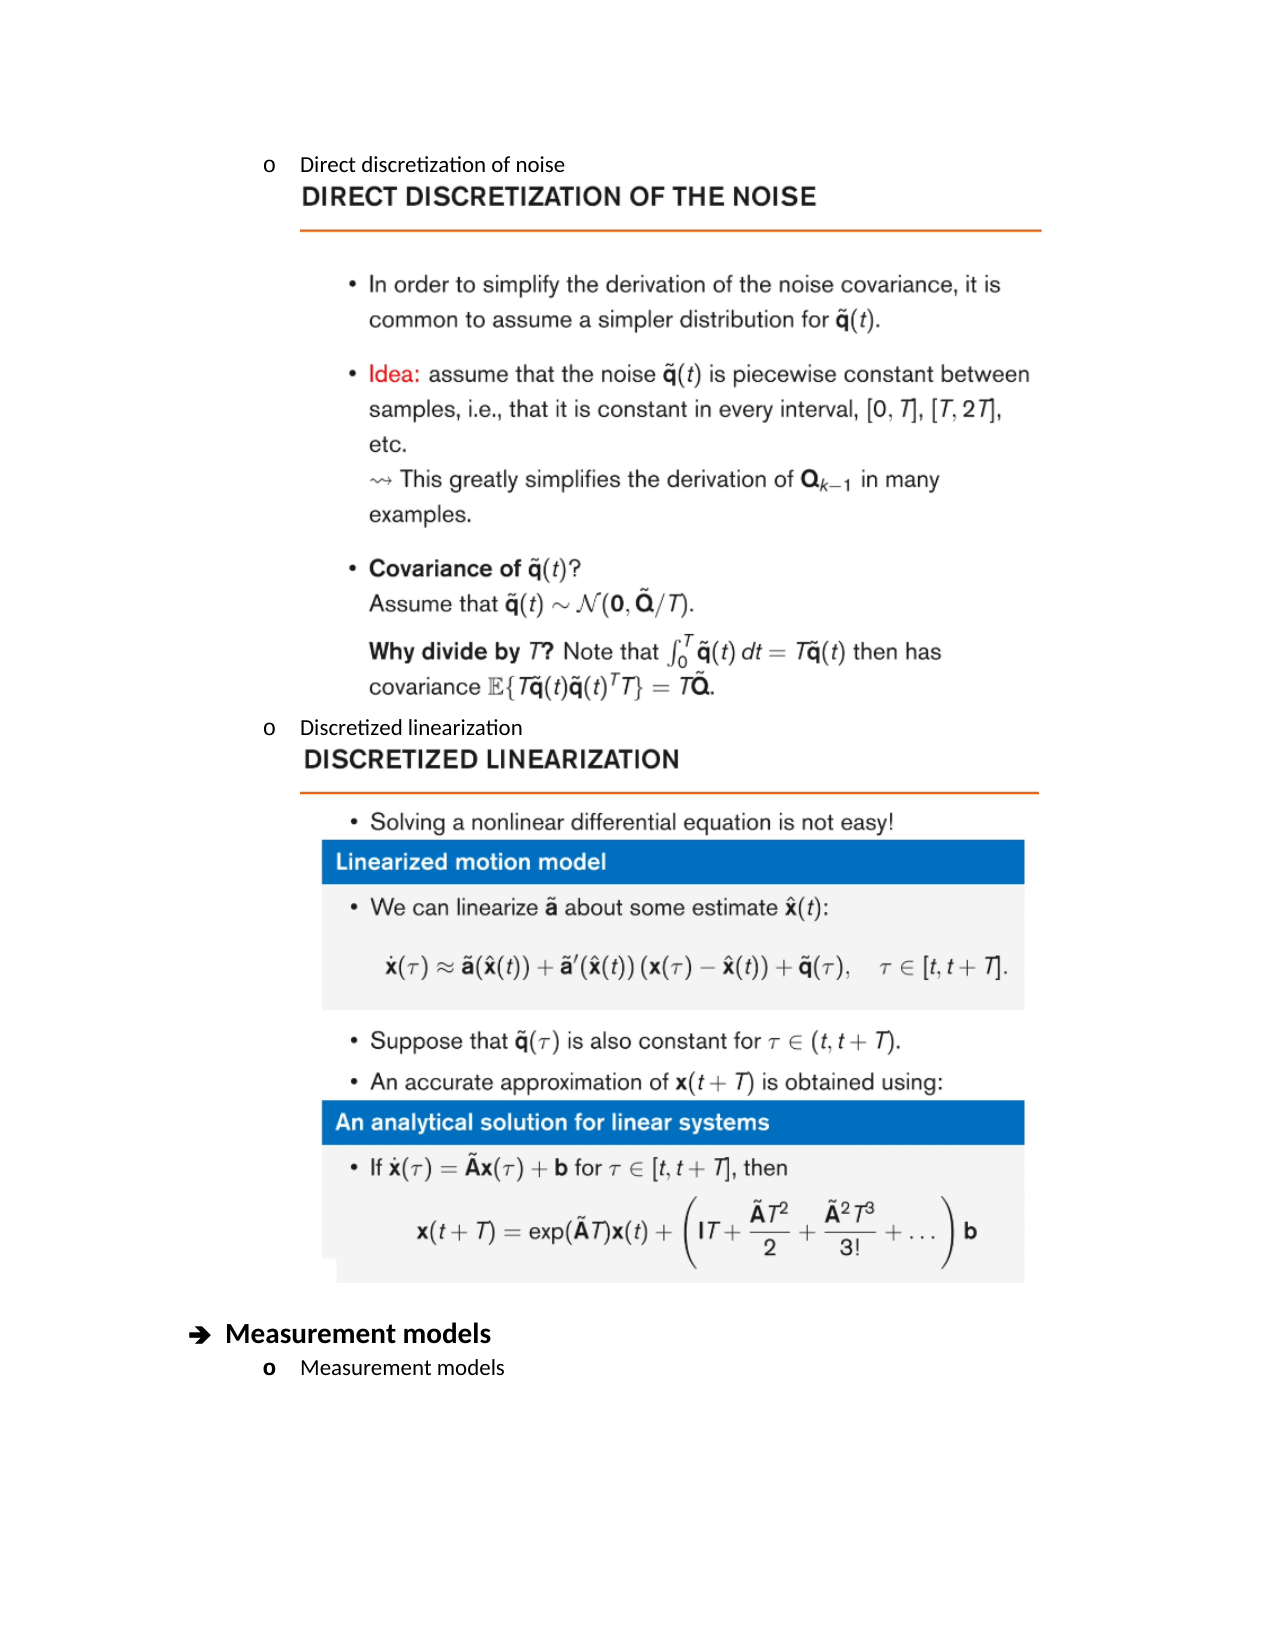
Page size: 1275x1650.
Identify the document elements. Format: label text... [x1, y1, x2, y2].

list Direct discretization of noise [262, 150, 1125, 179]
list Measurement models [262, 1353, 1125, 1383]
list Discretized linearization [262, 713, 1125, 743]
picture [300, 181, 1042, 712]
list Measurement models [187, 1315, 1125, 1351]
picture [300, 745, 1039, 1283]
